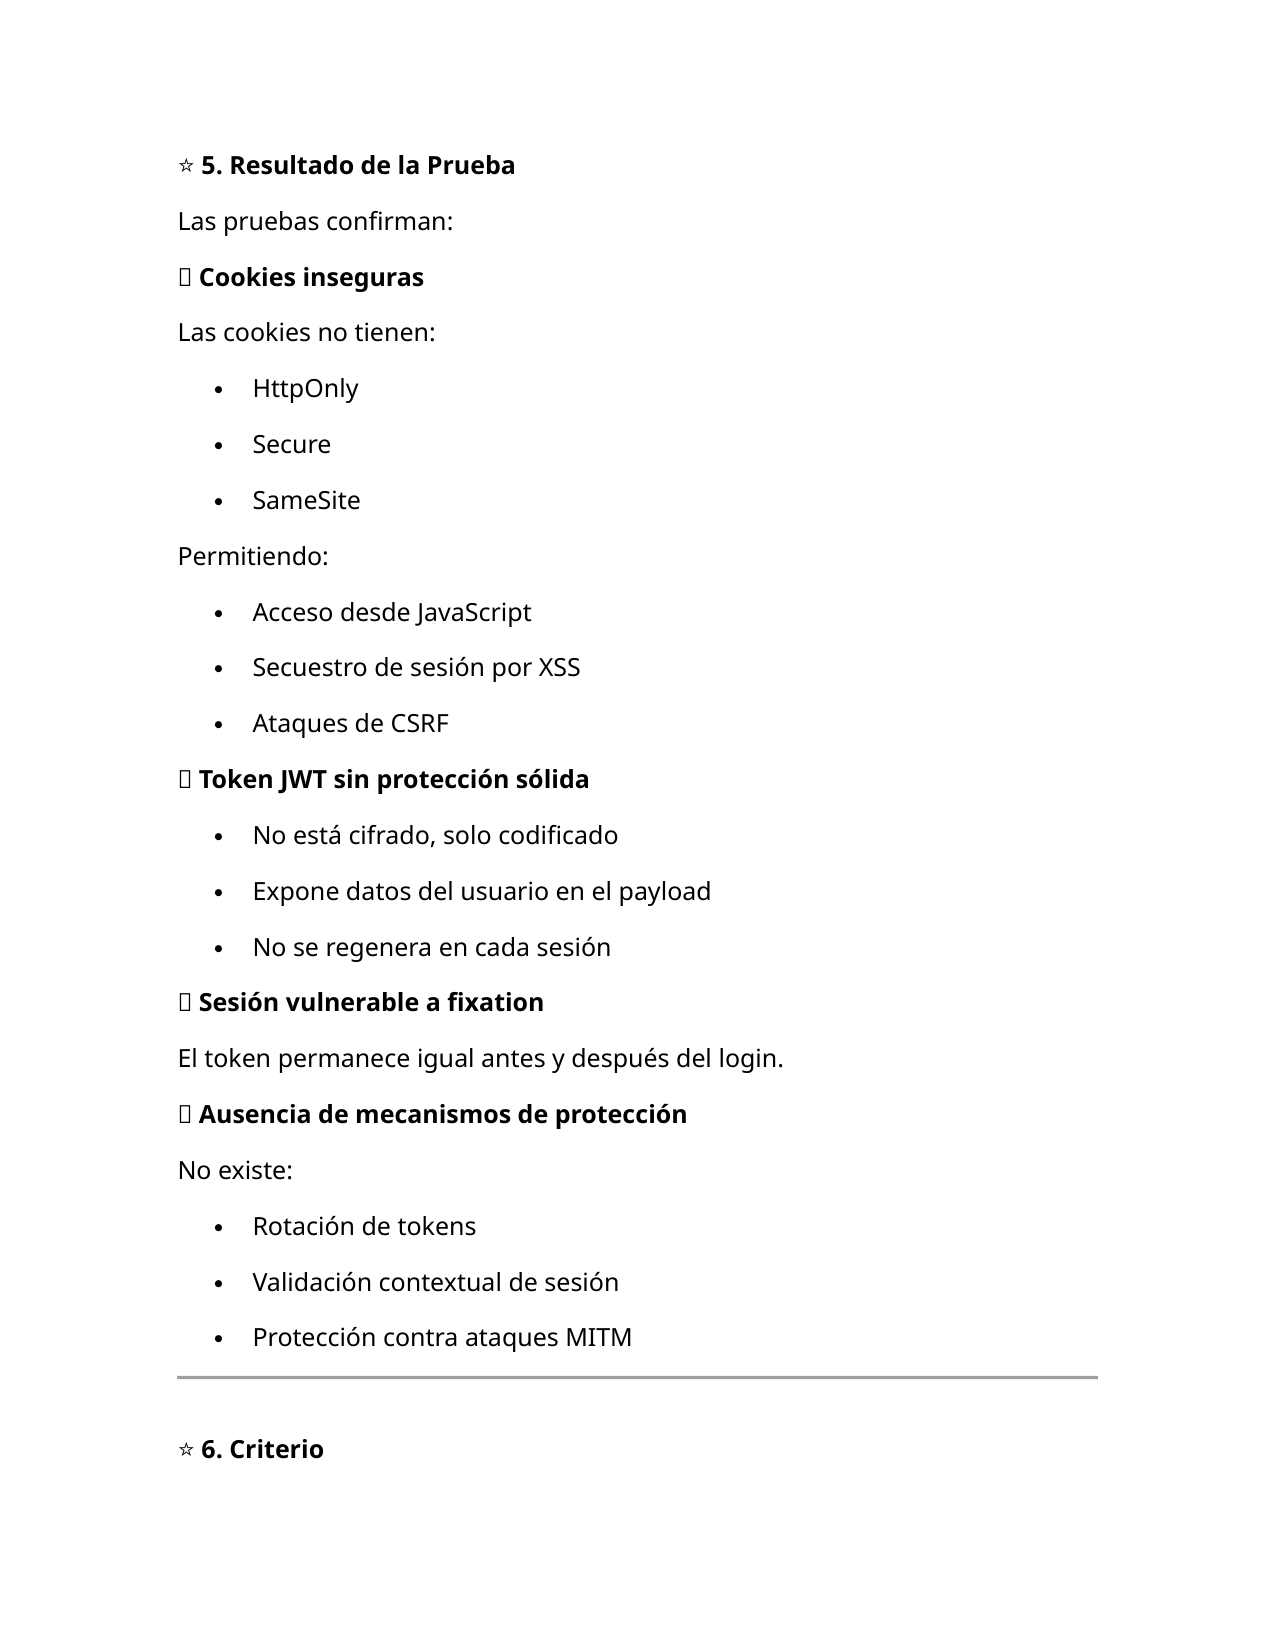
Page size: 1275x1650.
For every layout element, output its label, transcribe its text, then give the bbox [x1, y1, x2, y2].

list Expone datos del usuario en el payload [215, 873, 1098, 907]
list Validación contextual de sesión [215, 1264, 1098, 1298]
list Acceso desde JavaScript [215, 594, 1098, 628]
text ❌ Cookies inseguras [177, 259, 1098, 293]
list Secure [215, 427, 1098, 461]
list Ataques de CSRF [215, 706, 1098, 740]
list Secuestro de sesión por XSS [215, 650, 1098, 684]
text No existe: [177, 1153, 1098, 1187]
list Rotación de tokens [215, 1208, 1098, 1242]
list No se regenera en cada sesión [215, 929, 1098, 963]
text ❌ Sesión vulnerable a fixation [177, 985, 1098, 1019]
text ❌ Ausencia de mecanismos de protección [177, 1097, 1098, 1131]
text Las cookies no tienen: [177, 315, 1098, 349]
list HttpOnly [215, 371, 1098, 405]
list Protección contra ataques MITM [215, 1320, 1098, 1354]
text Las pruebas confirman: [177, 203, 1098, 237]
text ⭐ 6. Criterio [177, 1432, 1098, 1466]
text El token permanece igual antes y después del login. [177, 1041, 1098, 1075]
text ⭐ 5. Resultado de la Prueba [177, 148, 1098, 182]
list No está cifrado, solo codificado [215, 818, 1098, 852]
text Permitiendo: [177, 538, 1098, 572]
list SameSite [215, 483, 1098, 517]
text ❌ Token JWT sin protección sólida [177, 762, 1098, 796]
